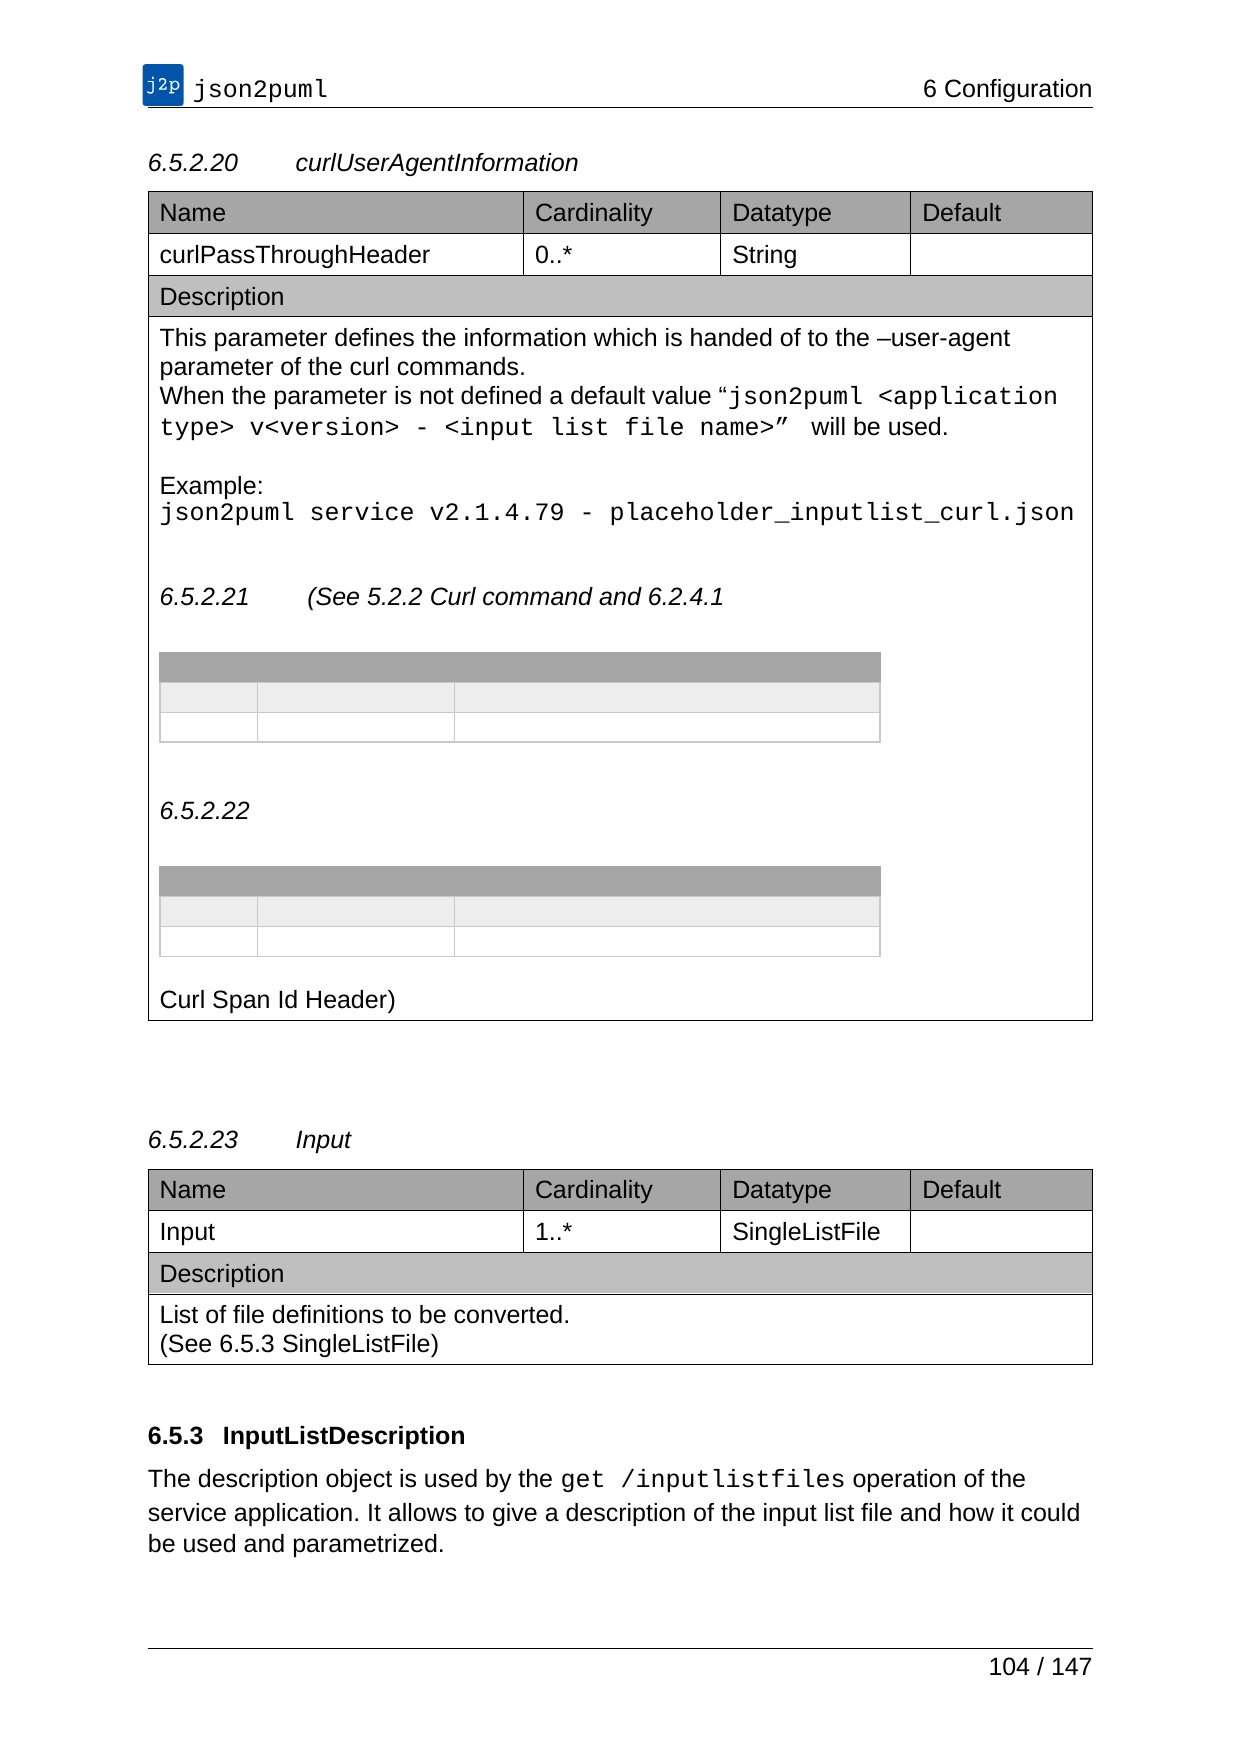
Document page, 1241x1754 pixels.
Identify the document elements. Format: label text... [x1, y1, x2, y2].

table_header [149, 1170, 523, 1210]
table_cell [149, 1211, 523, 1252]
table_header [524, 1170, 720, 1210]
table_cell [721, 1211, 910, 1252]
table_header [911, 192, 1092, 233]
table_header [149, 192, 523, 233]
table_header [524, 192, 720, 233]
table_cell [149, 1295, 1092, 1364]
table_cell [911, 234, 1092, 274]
subtitle InputListDescription [148, 1421, 1093, 1450]
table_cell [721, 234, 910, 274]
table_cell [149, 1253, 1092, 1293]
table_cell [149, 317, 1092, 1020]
subtitle curlUserAgentInformation [148, 148, 1093, 176]
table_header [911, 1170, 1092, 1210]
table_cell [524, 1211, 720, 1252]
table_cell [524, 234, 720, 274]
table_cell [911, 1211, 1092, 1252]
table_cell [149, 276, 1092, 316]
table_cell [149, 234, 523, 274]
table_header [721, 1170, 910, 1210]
subtitle Input [148, 1125, 1093, 1154]
picture [142, 64, 184, 106]
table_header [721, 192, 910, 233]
text The description object is used by the get /inputlistfiles operation of the service application. It allows to give a description of the input list file and how it could be used and parametrized. [148, 1464, 1093, 1557]
